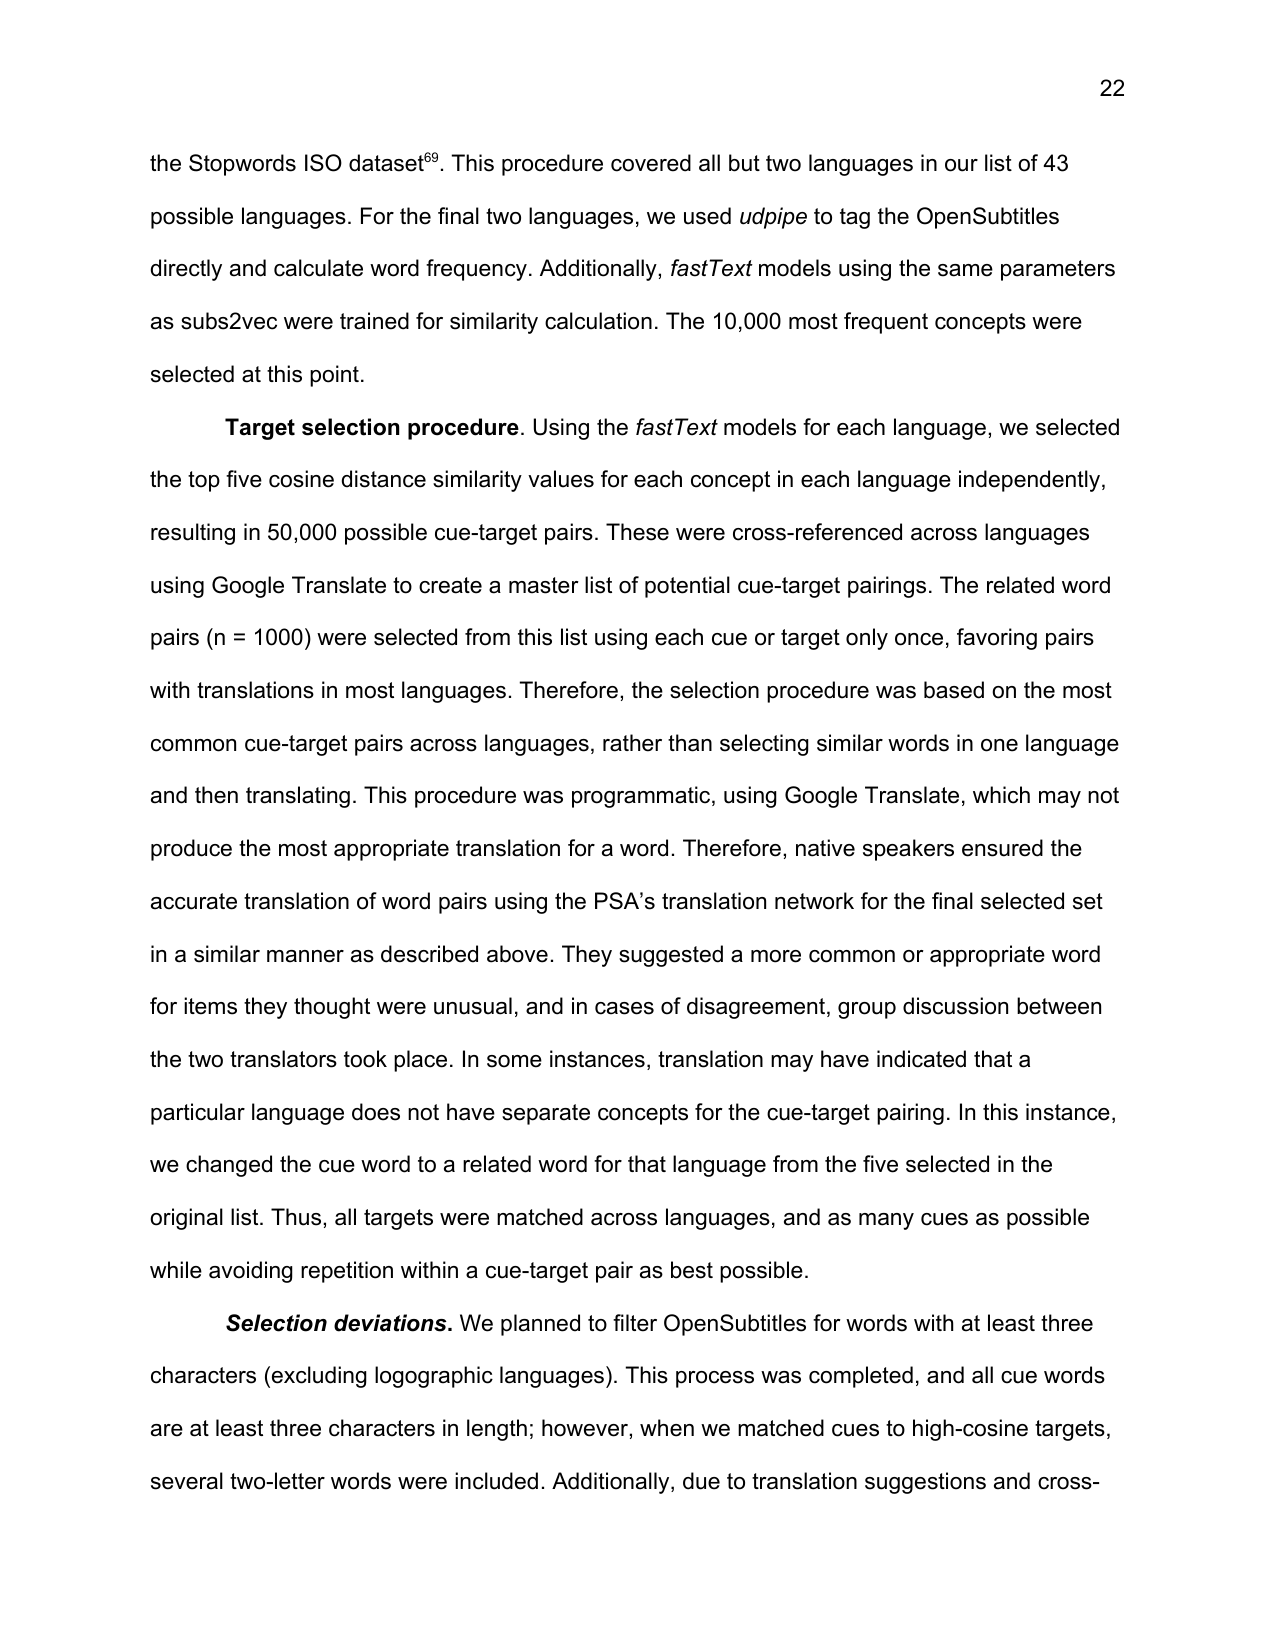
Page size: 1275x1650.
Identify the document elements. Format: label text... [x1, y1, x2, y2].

text Target selection procedure. Using the fastText models for each language, we selected the top five cosine distance similarity values for each concept in each language independently, resulting in 50,000 possible cue-target pairs. These were cross-referenced across languages using Google Translate to create a master list of potential cue-target pairings. The related word pairs (n = 1000) were selected from this list using each cue or target only once, favoring pairs with translations in most languages. Therefore, the selection procedure was based on the most common cue-target pairs across languages, rather than selecting similar words in one language and then translating. This procedure was programmatic, using Google Translate, which may not produce the most appropriate translation for a word. Therefore, native speakers ensured the accurate translation of word pairs using the PSA’s translation network for the final selected set in a similar manner as described above. They suggested a more common or appropriate word for items they thought were unusual, and in cases of disagreement, group discussion between the two translators took place. In some instances, translation may have indicated that a particular language does not have separate concepts for the cue-target pairing. In this instance, we changed the cue word to a related word for that language from the five selected in the original list. Thus, all targets were matched across languages, and as many cues as possible while avoiding repetition within a cue-target pair as best possible. [150, 413, 1125, 1283]
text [150, 1309, 1125, 1494]
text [150, 150, 1125, 387]
